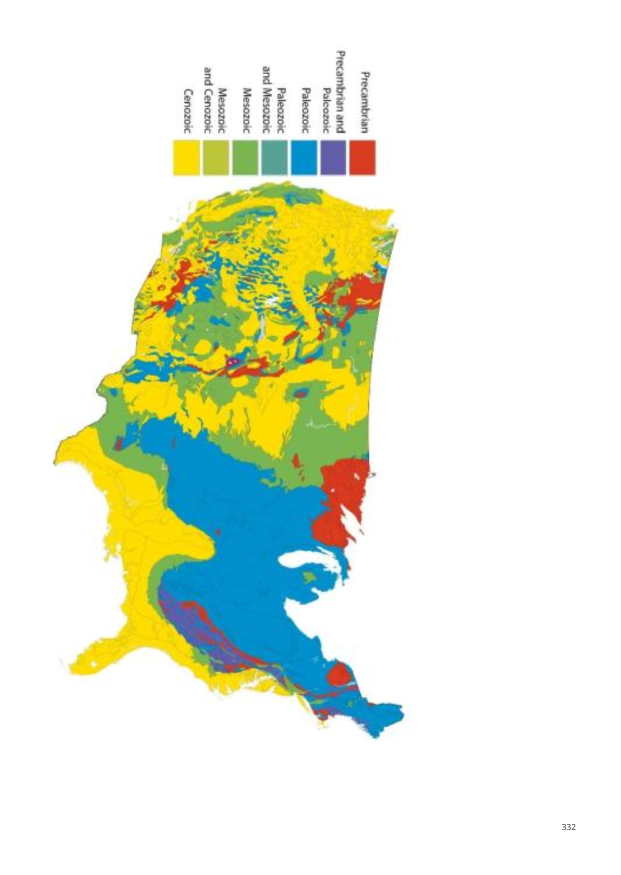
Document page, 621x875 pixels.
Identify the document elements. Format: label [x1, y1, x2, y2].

picture [46, 46, 411, 744]
